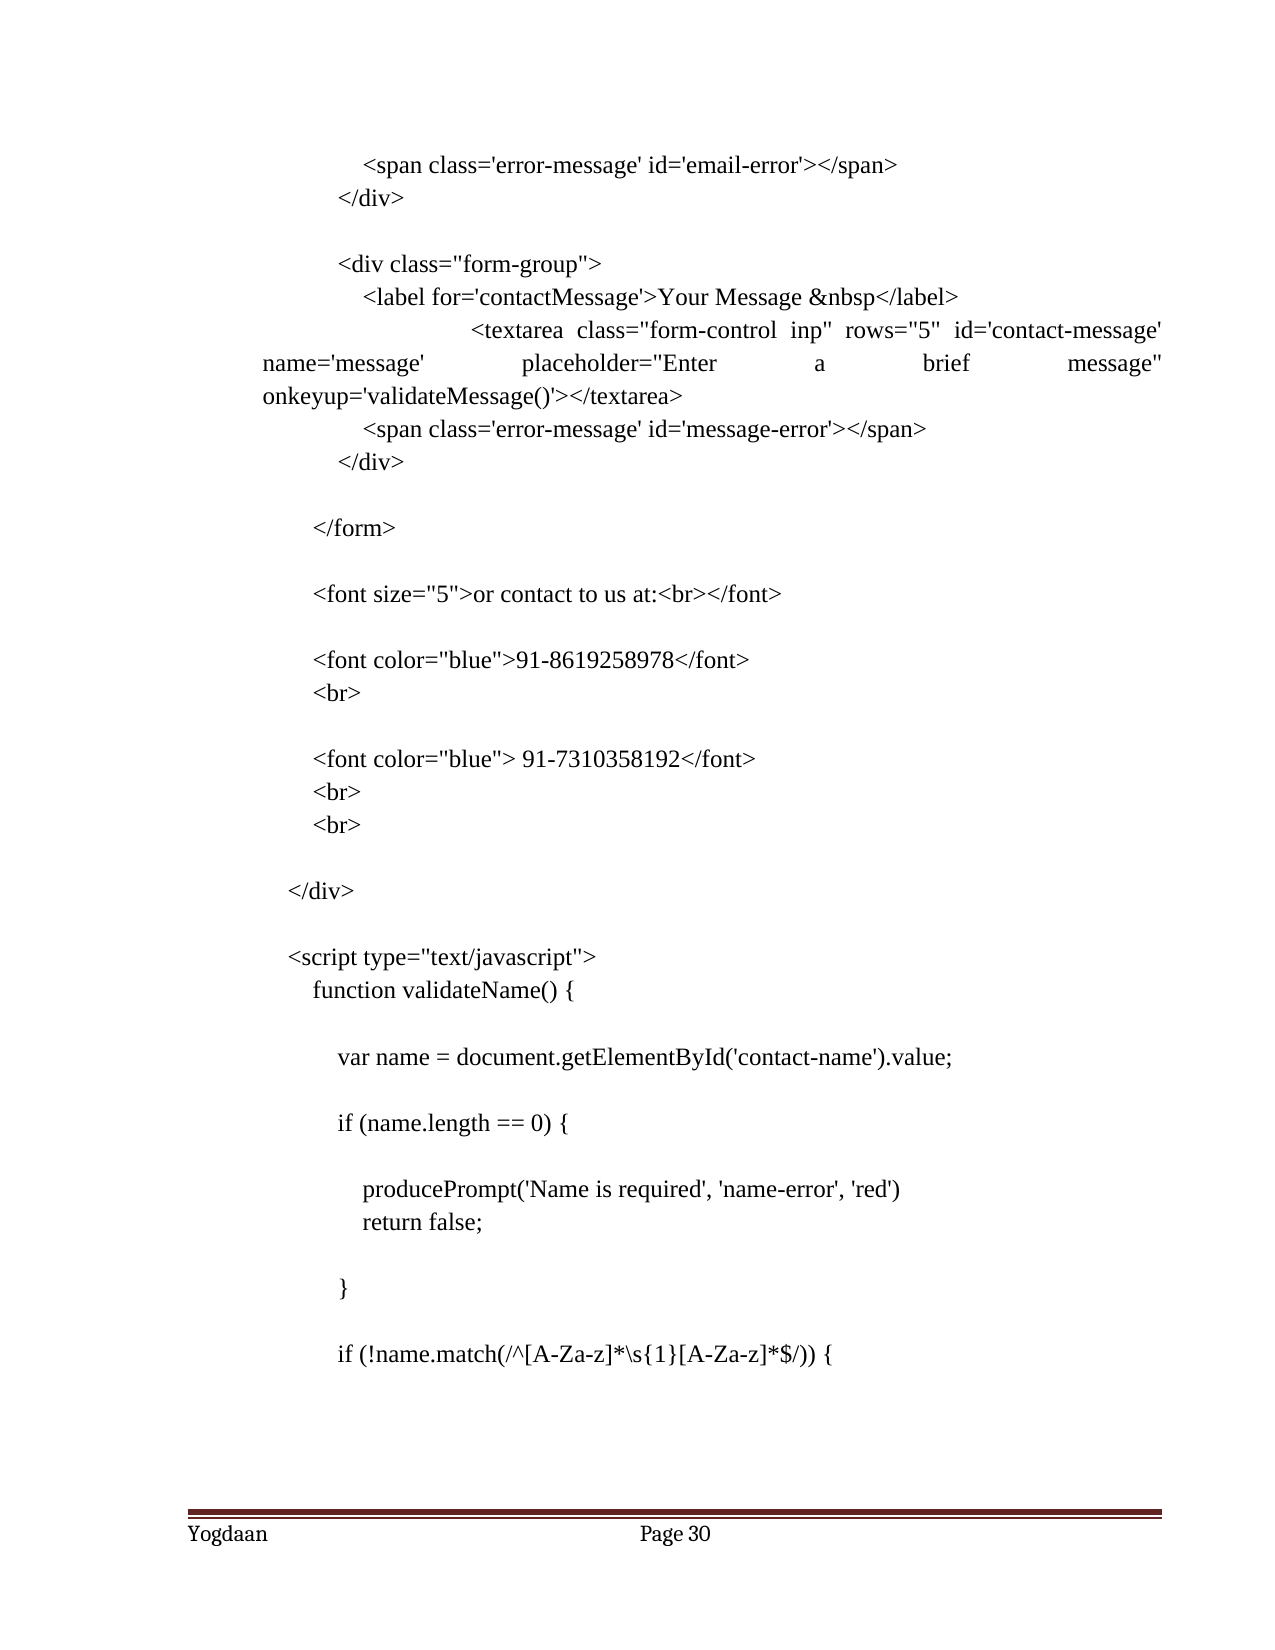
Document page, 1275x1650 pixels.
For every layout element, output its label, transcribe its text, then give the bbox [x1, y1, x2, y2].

list <br> [262, 678, 1162, 707]
list <br> [262, 810, 1162, 839]
list function validateName() { [262, 976, 1162, 1004]
list </form> [262, 513, 1162, 542]
list <font size="5">or contact to us at:<br></font> [262, 579, 1162, 608]
list if (!name.match(/^[A-Za-z]*\s{1}[A-Za-z]*$/)) { [262, 1339, 1162, 1367]
list var name = document.getElementById('contact-name').value; [262, 1042, 1162, 1070]
list <font color="blue"> 91-7310358192</font> [262, 744, 1162, 773]
list <textarea class="form-control inp" rows="5" id='contact-message' name='message' placeholder="Enter a brief message" onkeyup='validateMessage()'></textarea> [262, 315, 1162, 410]
list <br> [262, 777, 1162, 806]
list <span class='error-message' id='message-error'></span> [262, 414, 1162, 443]
list return false; [262, 1207, 1162, 1235]
list <span class='error-message' id='email-error'></span> [262, 150, 1162, 179]
list <script type="text/javascript"> [262, 942, 1162, 971]
list </div> [262, 447, 1162, 476]
list <div class="form-group"> [262, 249, 1162, 278]
list </div> [262, 876, 1162, 905]
list if (name.length == 0) { [262, 1108, 1162, 1136]
list <label for='contactMessage'>Your Message &nbsp</label> [262, 282, 1162, 311]
list </div> [262, 183, 1162, 212]
list producePrompt('Name is required', 'name-error', 'red') [262, 1174, 1162, 1202]
list <font color="blue">91-8619258978</font> [262, 645, 1162, 674]
list } [262, 1273, 1162, 1301]
